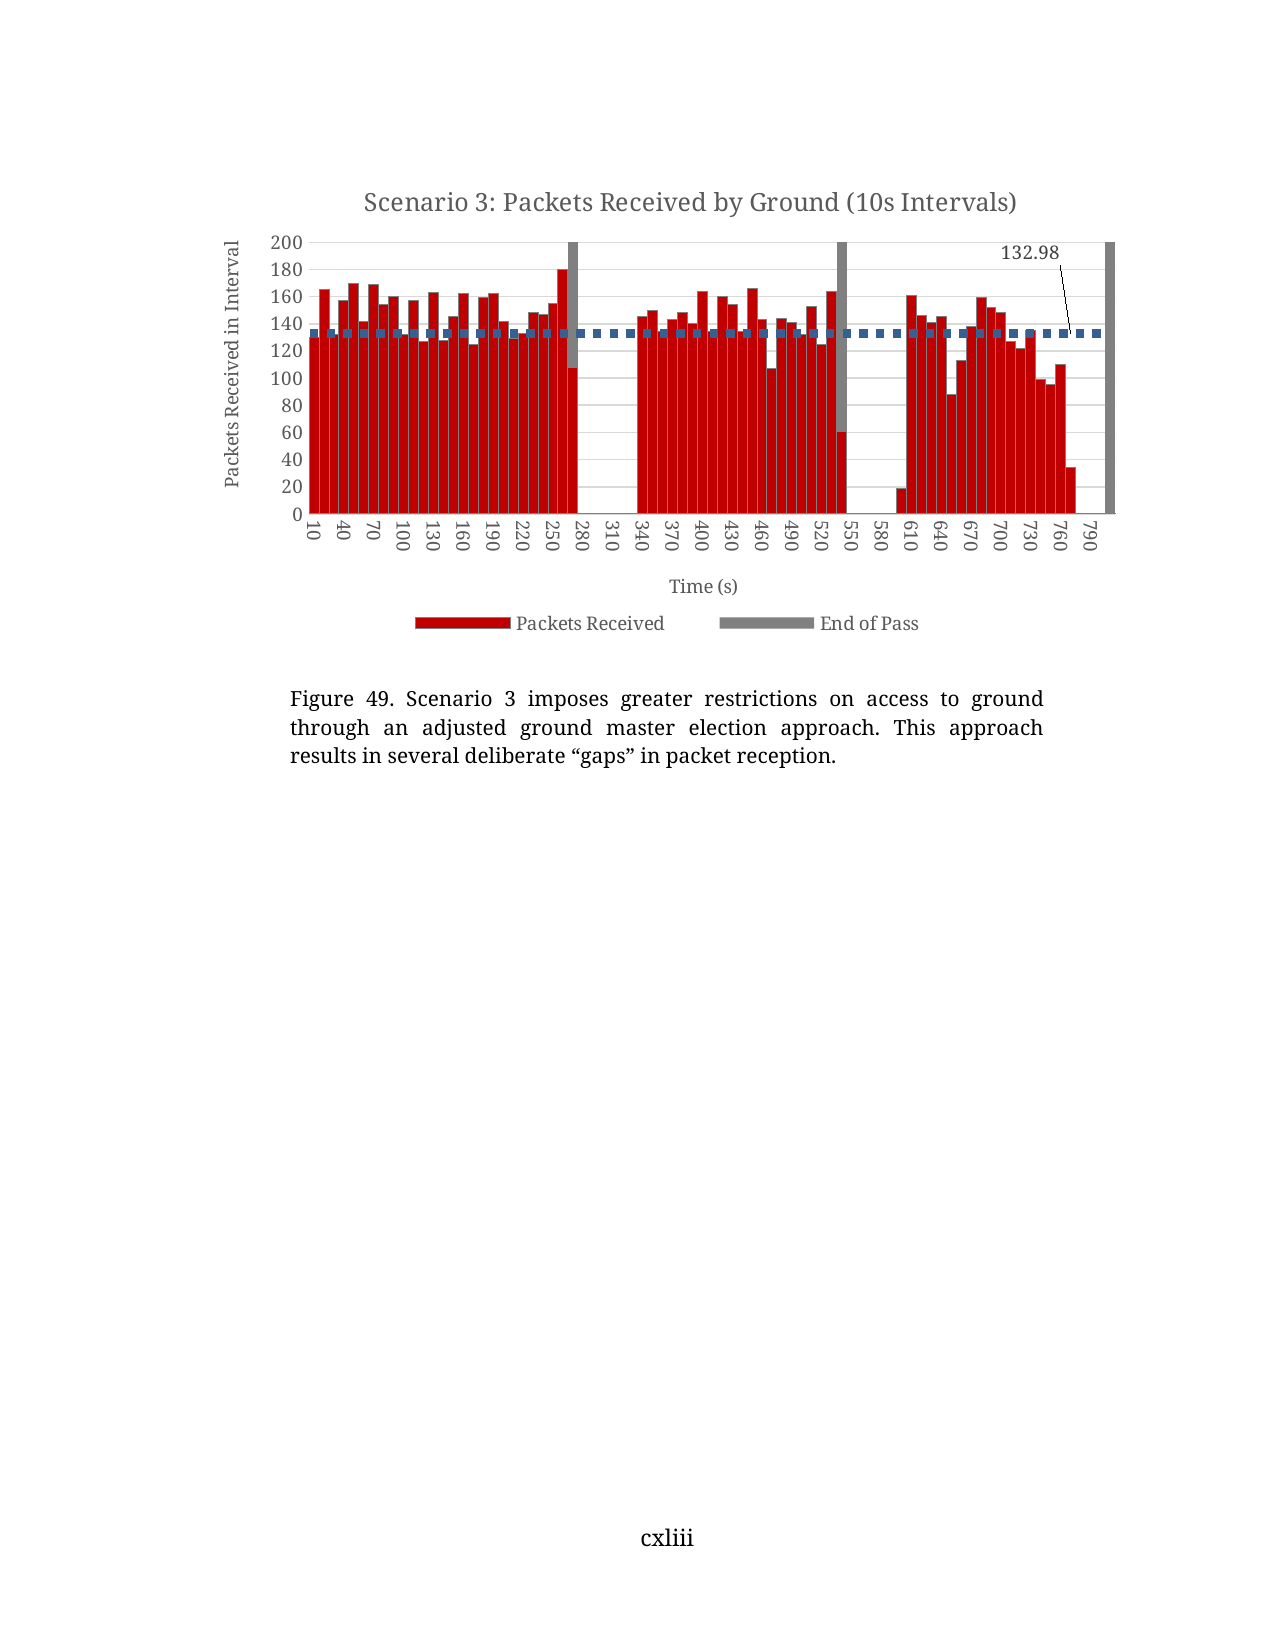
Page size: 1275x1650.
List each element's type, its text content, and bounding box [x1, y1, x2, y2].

text Figure 49. Scenario 3 imposes greater restrictions on access to ground through an adjusted ground master election approach. This approach results in several deliberate “gaps” in packet reception. [290, 684, 1044, 770]
